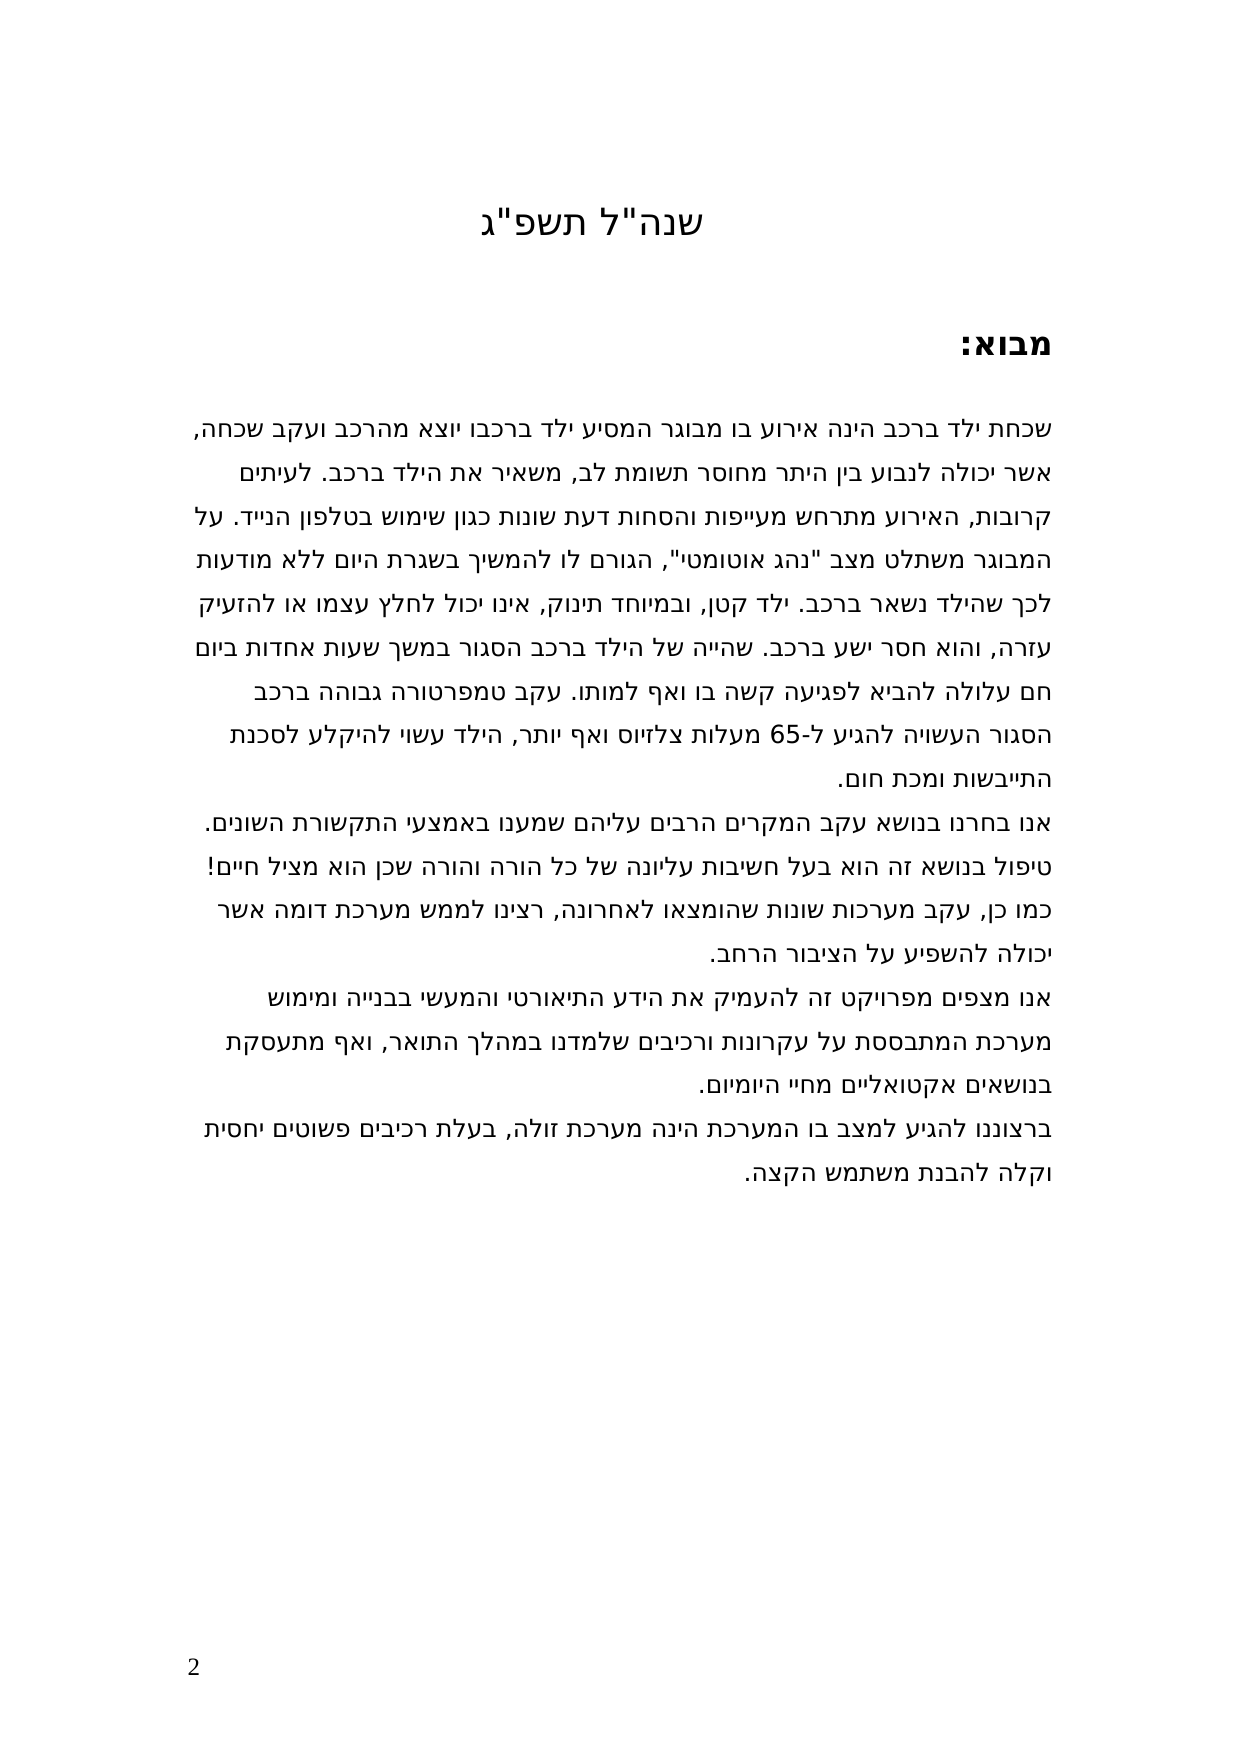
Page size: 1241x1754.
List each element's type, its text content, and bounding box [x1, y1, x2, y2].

text טיפול בנושא זה הוא בעל חשיבות עליונה של כל הורה והורה שכן הוא מציל חיים! [187, 852, 1053, 881]
text שנה"ל תשפ"ג [131, 201, 1053, 245]
text ברצוננו להגיע למצב בו המערכת הינה מערכת זולה, בעלת רכיבים פשוטים יחסית וקלה להבנת משתמש הקצה. [187, 1114, 1053, 1187]
text כמו כן, עקב מערכות שונות שהומצאו לאחרונה, רצינו לממש מערכת דומה אשר יכולה להשפיע על הציבור הרחב. [187, 896, 1053, 968]
subtitle מבוא: [187, 324, 1053, 363]
text אנו בחרנו בנושא עקב המקרים הרבים עליהם שמענו באמצעי התקשורת השונים. [187, 808, 1053, 837]
text שכחת ילד ברכב הינה אירוע בו מבוגר המסיע ילד ברכבו יוצא מהרכב ועקב שכחה, אשר יכולה לנבוע בין היתר מחוסר תשומת לב, משאיר את הילד ברכב. לעיתים קרובות, האירוע מתרחש מעייפות והסחות דעת שונות כגון שימוש בטלפון הנייד. על המבוגר משתלט מצב "נהג אוטומטי", הגורם לו להמשיך בשגרת היום ללא מודעות לכך שהילד נשאר ברכב. ילד קטן, ובמיוחד תינוק, אינו יכול לחלץ עצמו או להזעיק עזרה, והוא חסר ישע ברכב. שהייה של הילד ברכב הסגור במשך שעות אחדות ביום חם עלולה להביא לפגיעה קשה בו ואף למותו. עקב טמפרטורה גבוהה ברכב הסגור העשויה להגיע ל-65 מעלות צלזיוס ואף יותר, הילד עשוי להיקלע לסכנת התייבשות ומכת חום. [187, 414, 1053, 793]
text אנו מצפים מפרויקט זה להעמיק את הידע התיאורטי והמעשי בבנייה ומימוש מערכת המתבססת על עקרונות ורכיבים שלמדנו במהלך התואר, ואף מתעסקת בנושאים אקטואליים מחיי היומיום. [187, 983, 1053, 1100]
